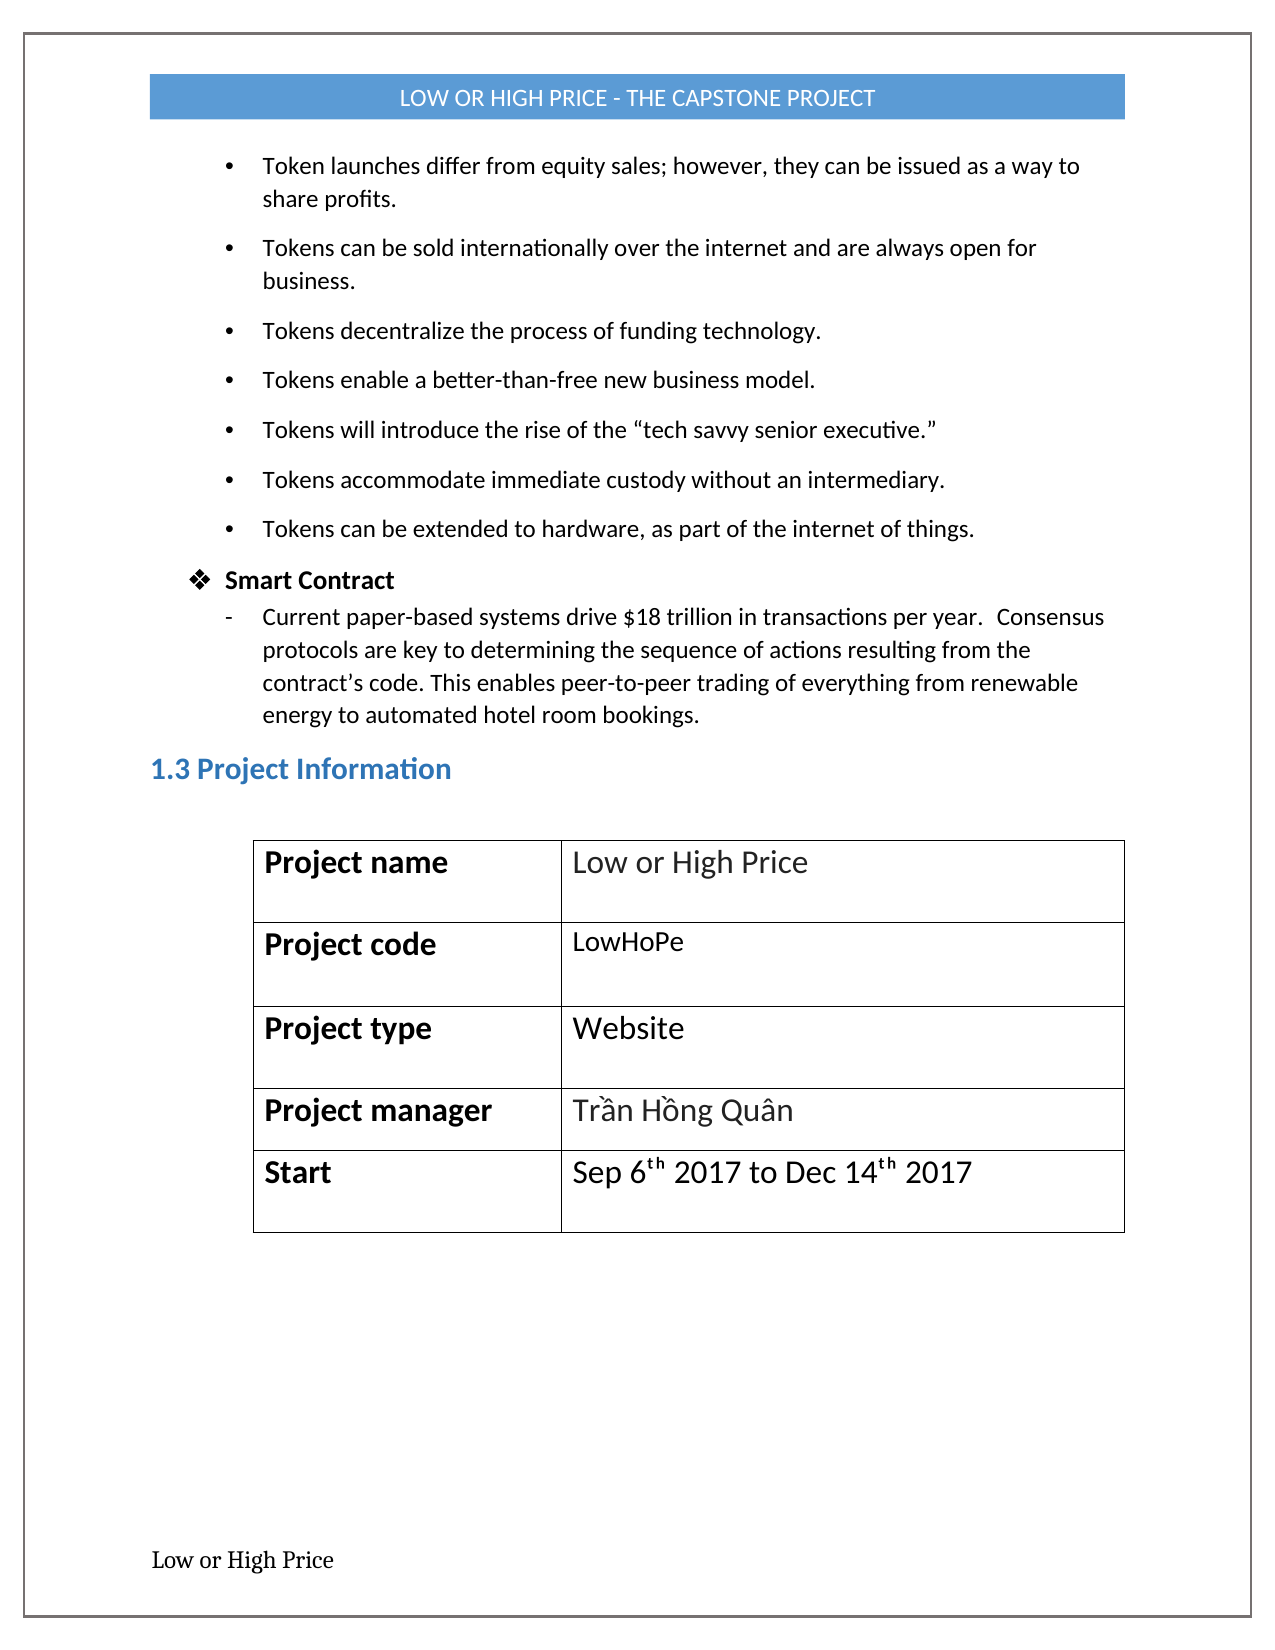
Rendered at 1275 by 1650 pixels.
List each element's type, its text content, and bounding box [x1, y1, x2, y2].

list Token launches differ from equity sales; however, they can be issued as a way to share profits. [225, 150, 1125, 213]
table_cell Trần Hồng Quân [562, 1089, 1124, 1150]
list Tokens can be extended to hardware, as part of the internet of things. [225, 513, 1125, 544]
list Current paper-based systems drive $18 trillion in transactions per year. Consensus protocols are key to determining the sequence of actions resulting from the contract’s code. This enables peer-to-peer trading of everything from renewable energy to automated hotel room bookings. [225, 601, 1125, 730]
list Tokens decentralize the process of funding technology. [225, 315, 1125, 346]
list Tokens enable a better-than-free new business model. [225, 364, 1125, 395]
list Tokens will introduce the rise of the “tech savvy senior executive.” [225, 414, 1125, 445]
table_cell Sep 6ᵗʰ 2017 to Dec 14ᵗʰ 2017 [562, 1151, 1124, 1232]
subtitle 1.3 Project Information [150, 749, 1125, 787]
table_cell Start [254, 1151, 561, 1232]
table_cell LowHoPe [562, 923, 1124, 1006]
table_header Low or High Price [562, 841, 1124, 922]
table_cell Project type [254, 1007, 561, 1088]
table_cell Website [562, 1007, 1124, 1088]
list Smart Contract [187, 563, 1125, 596]
table_header Project name [254, 841, 561, 922]
list Tokens accommodate immediate custody without an intermediary. [225, 464, 1125, 494]
table_cell Project manager [254, 1089, 561, 1150]
table_cell Project code [254, 923, 561, 1006]
list Tokens can be sold internationally over the internet and are always open for business. [225, 232, 1125, 296]
